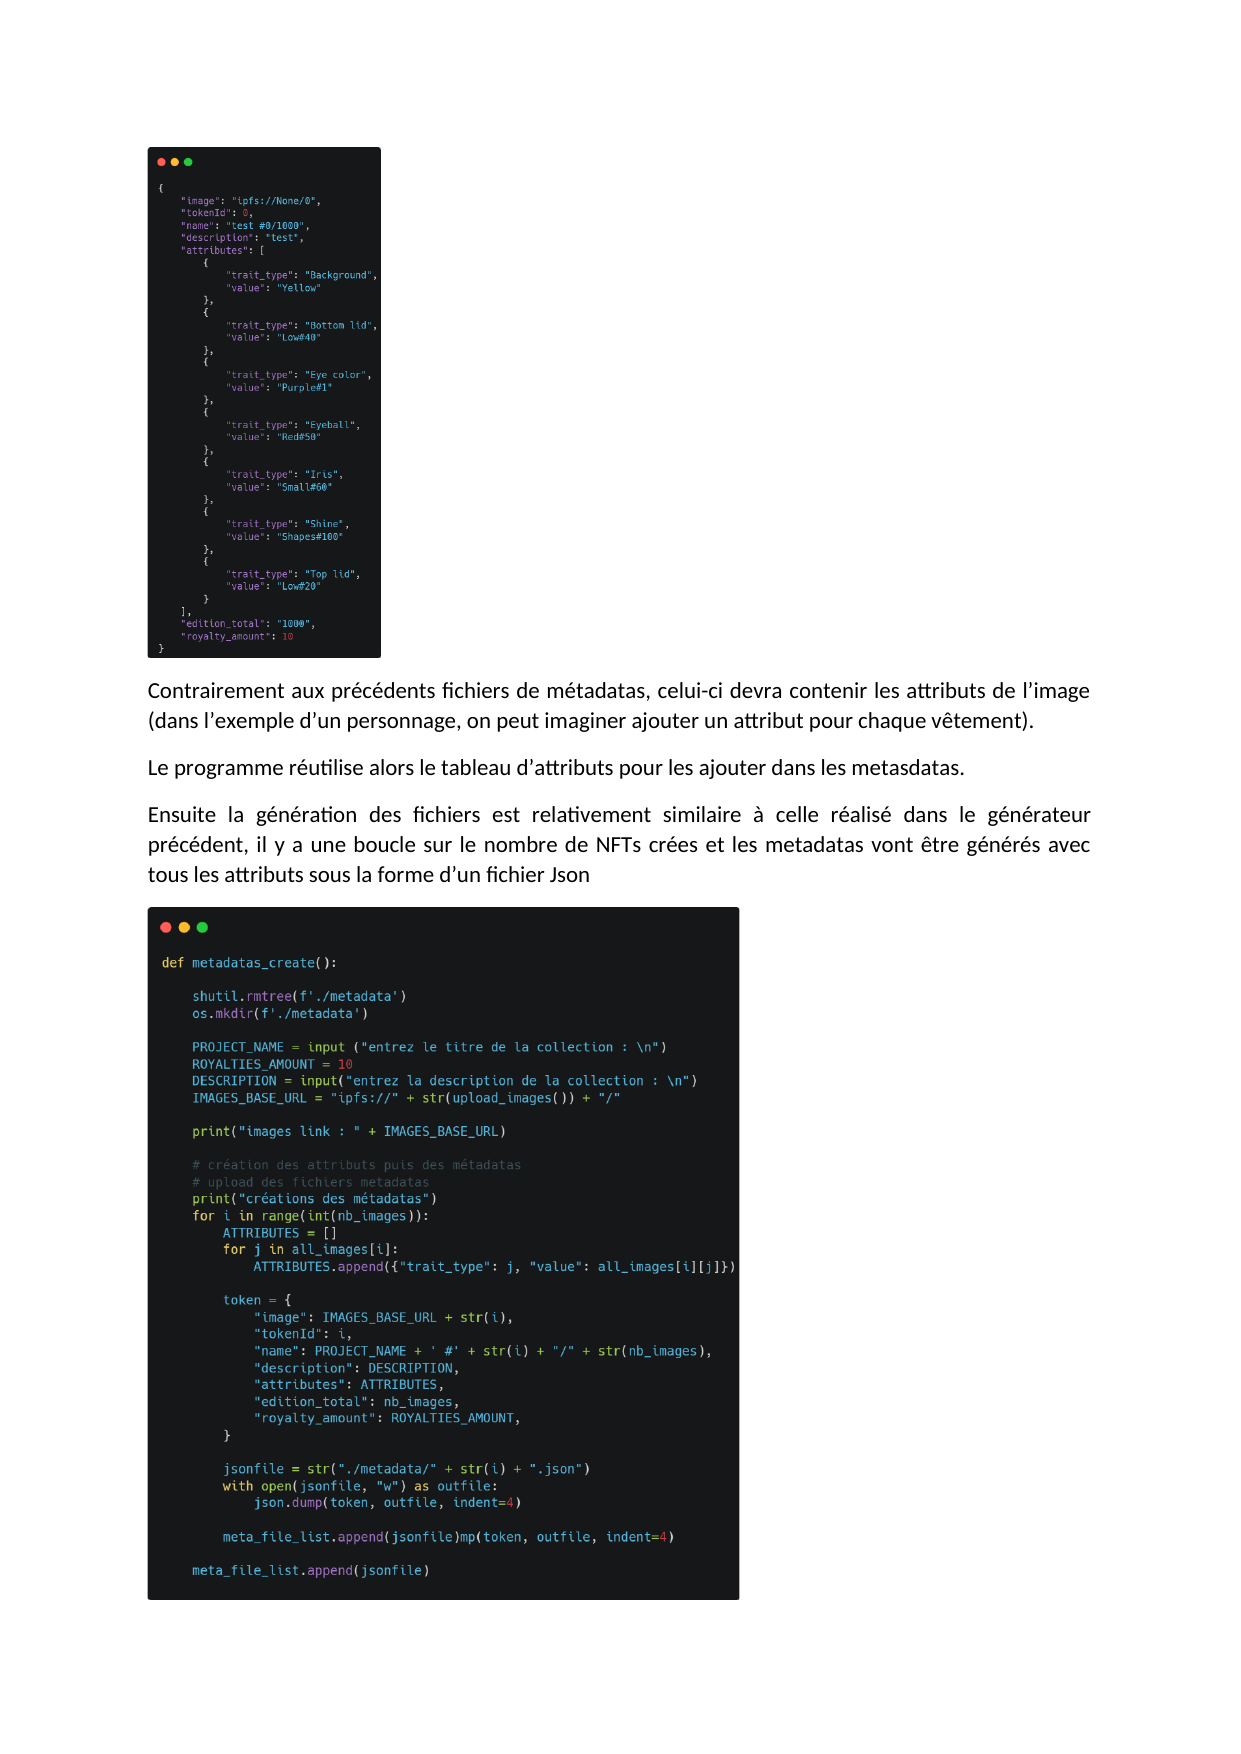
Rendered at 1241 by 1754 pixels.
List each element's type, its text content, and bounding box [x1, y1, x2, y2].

text Ensuite la génération des fichiers est relativement similaire à celle réalisé dans le générateur précédent, il y a une boucle sur le nombre de NFTs crées et les metadatas vont être générés avec tous les attributs sous la forme d’un fichier Json [148, 800, 1093, 888]
picture [147, 147, 381, 658]
picture [147, 907, 740, 1600]
text Le programme réutilise alors le tableau d’attributs pour les ajouter dans les metasdatas. [148, 753, 1093, 781]
text Contrairement aux précédents fichiers de métadatas, celui-ci devra contenir les attributs de l’image (dans l’exemple d’un personnage, on peut imaginer ajouter un attribut pour chaque vêtement). [148, 676, 1093, 734]
